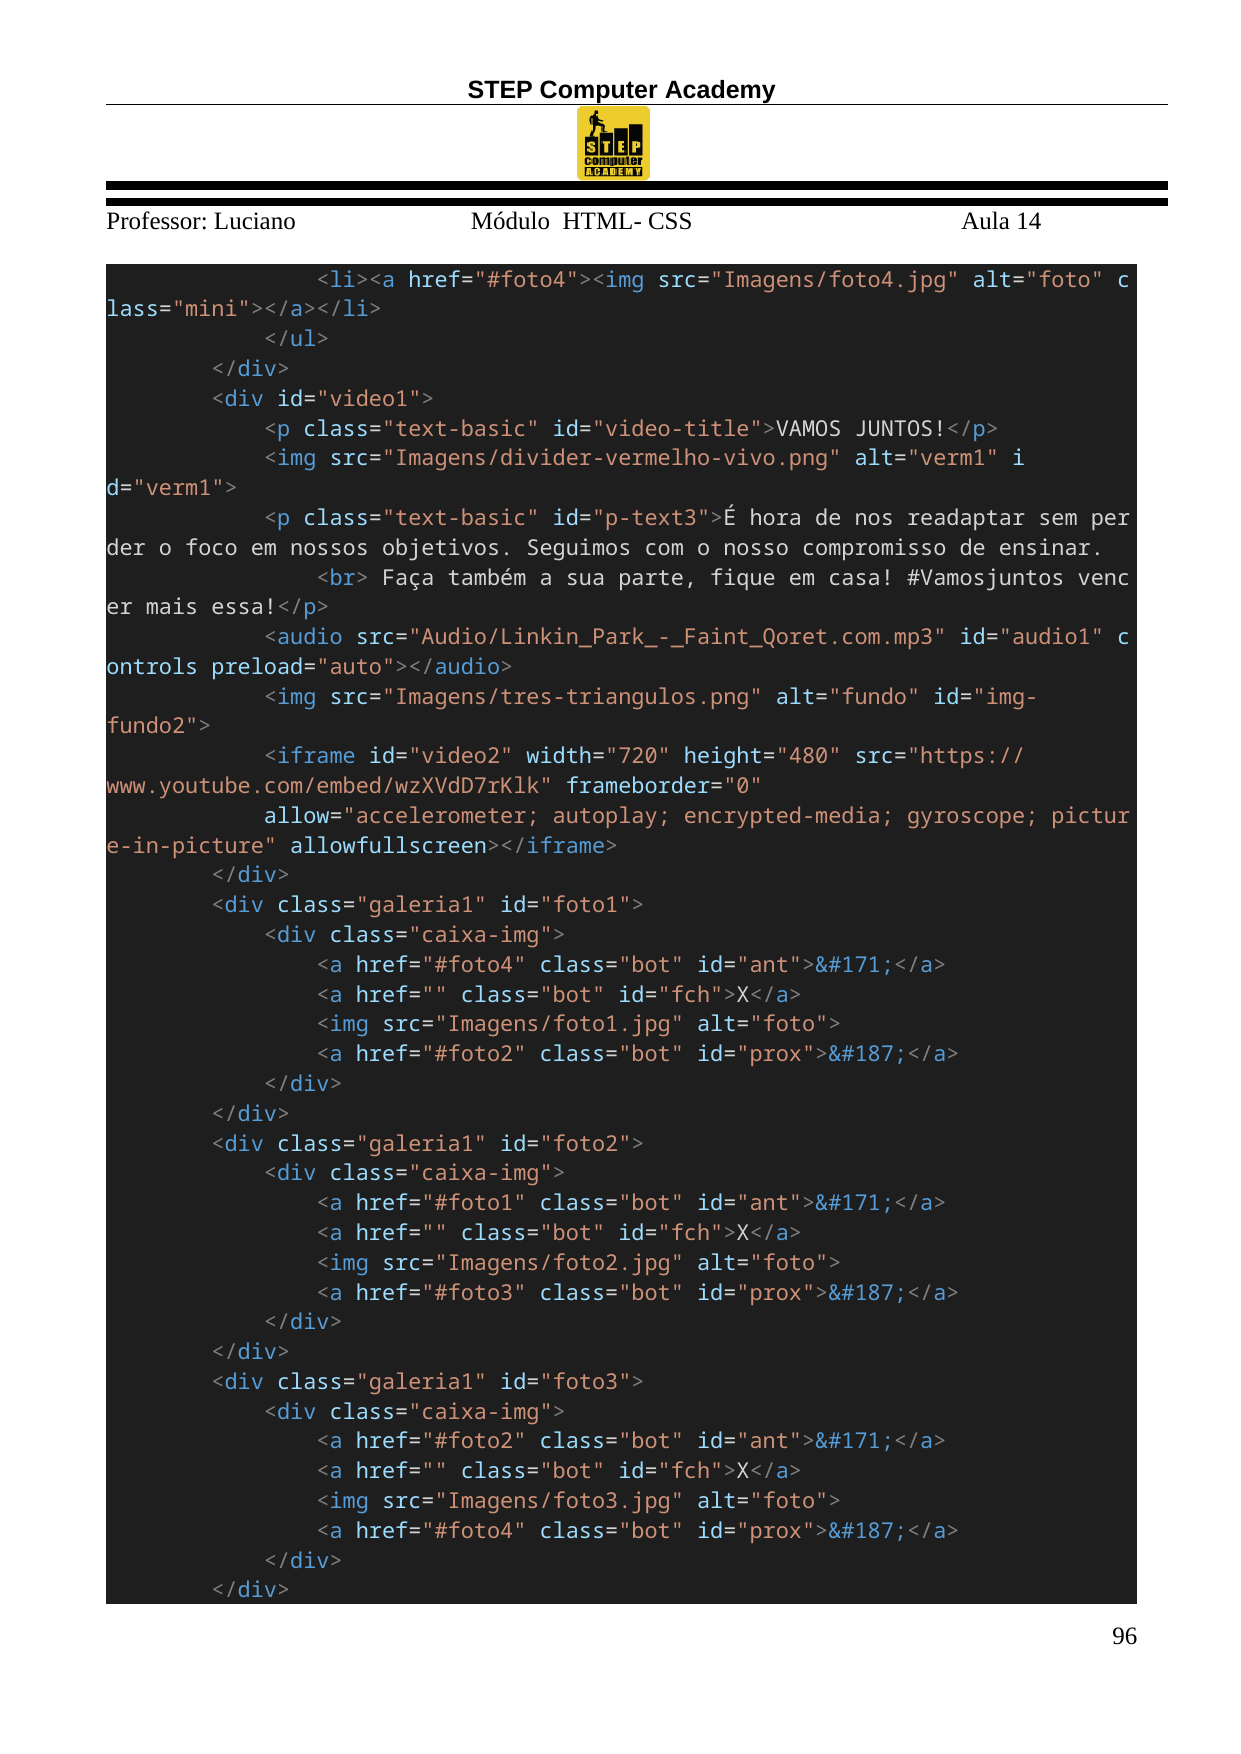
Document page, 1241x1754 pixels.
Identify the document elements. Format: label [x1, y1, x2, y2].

picture [574, 104, 654, 182]
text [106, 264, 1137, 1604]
